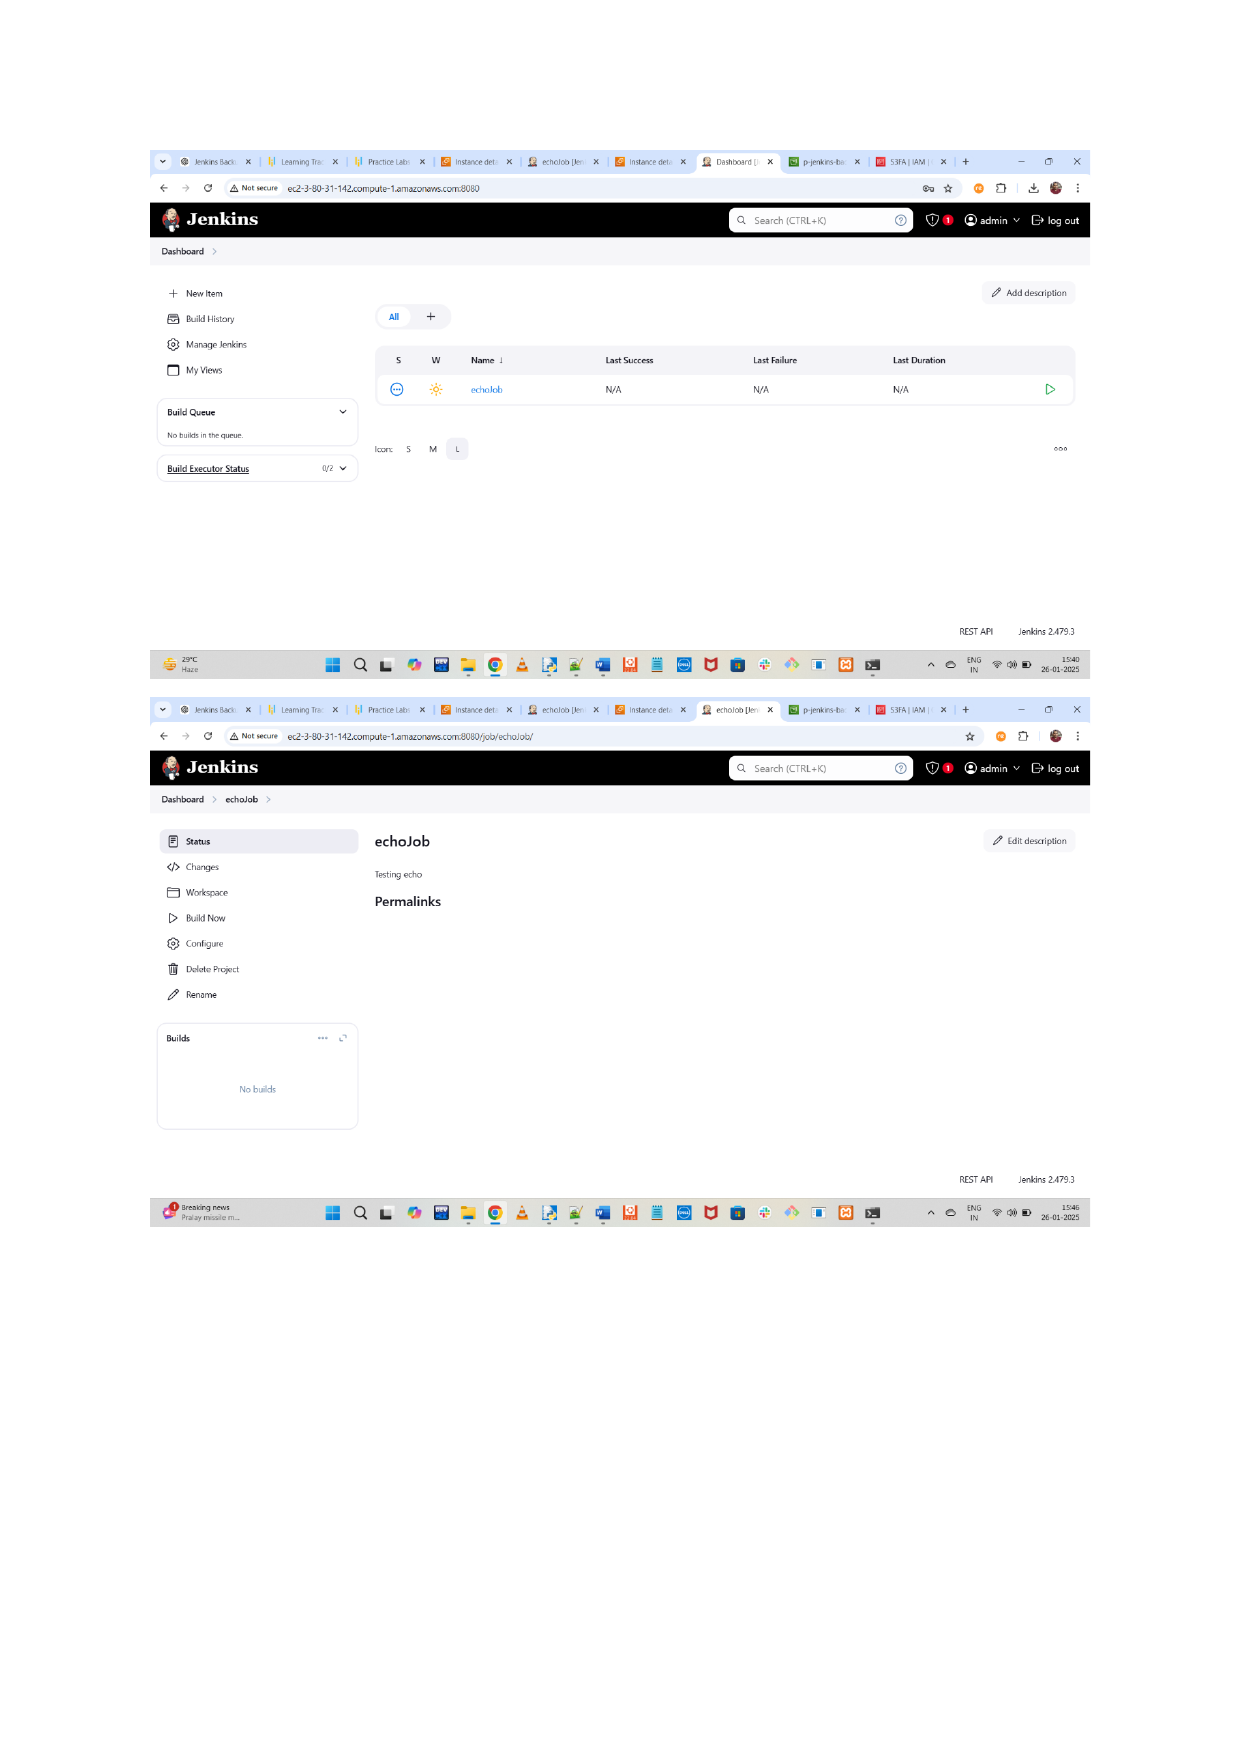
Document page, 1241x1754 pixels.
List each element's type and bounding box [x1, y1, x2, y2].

picture [150, 150, 1091, 679]
picture [150, 697, 1091, 1227]
